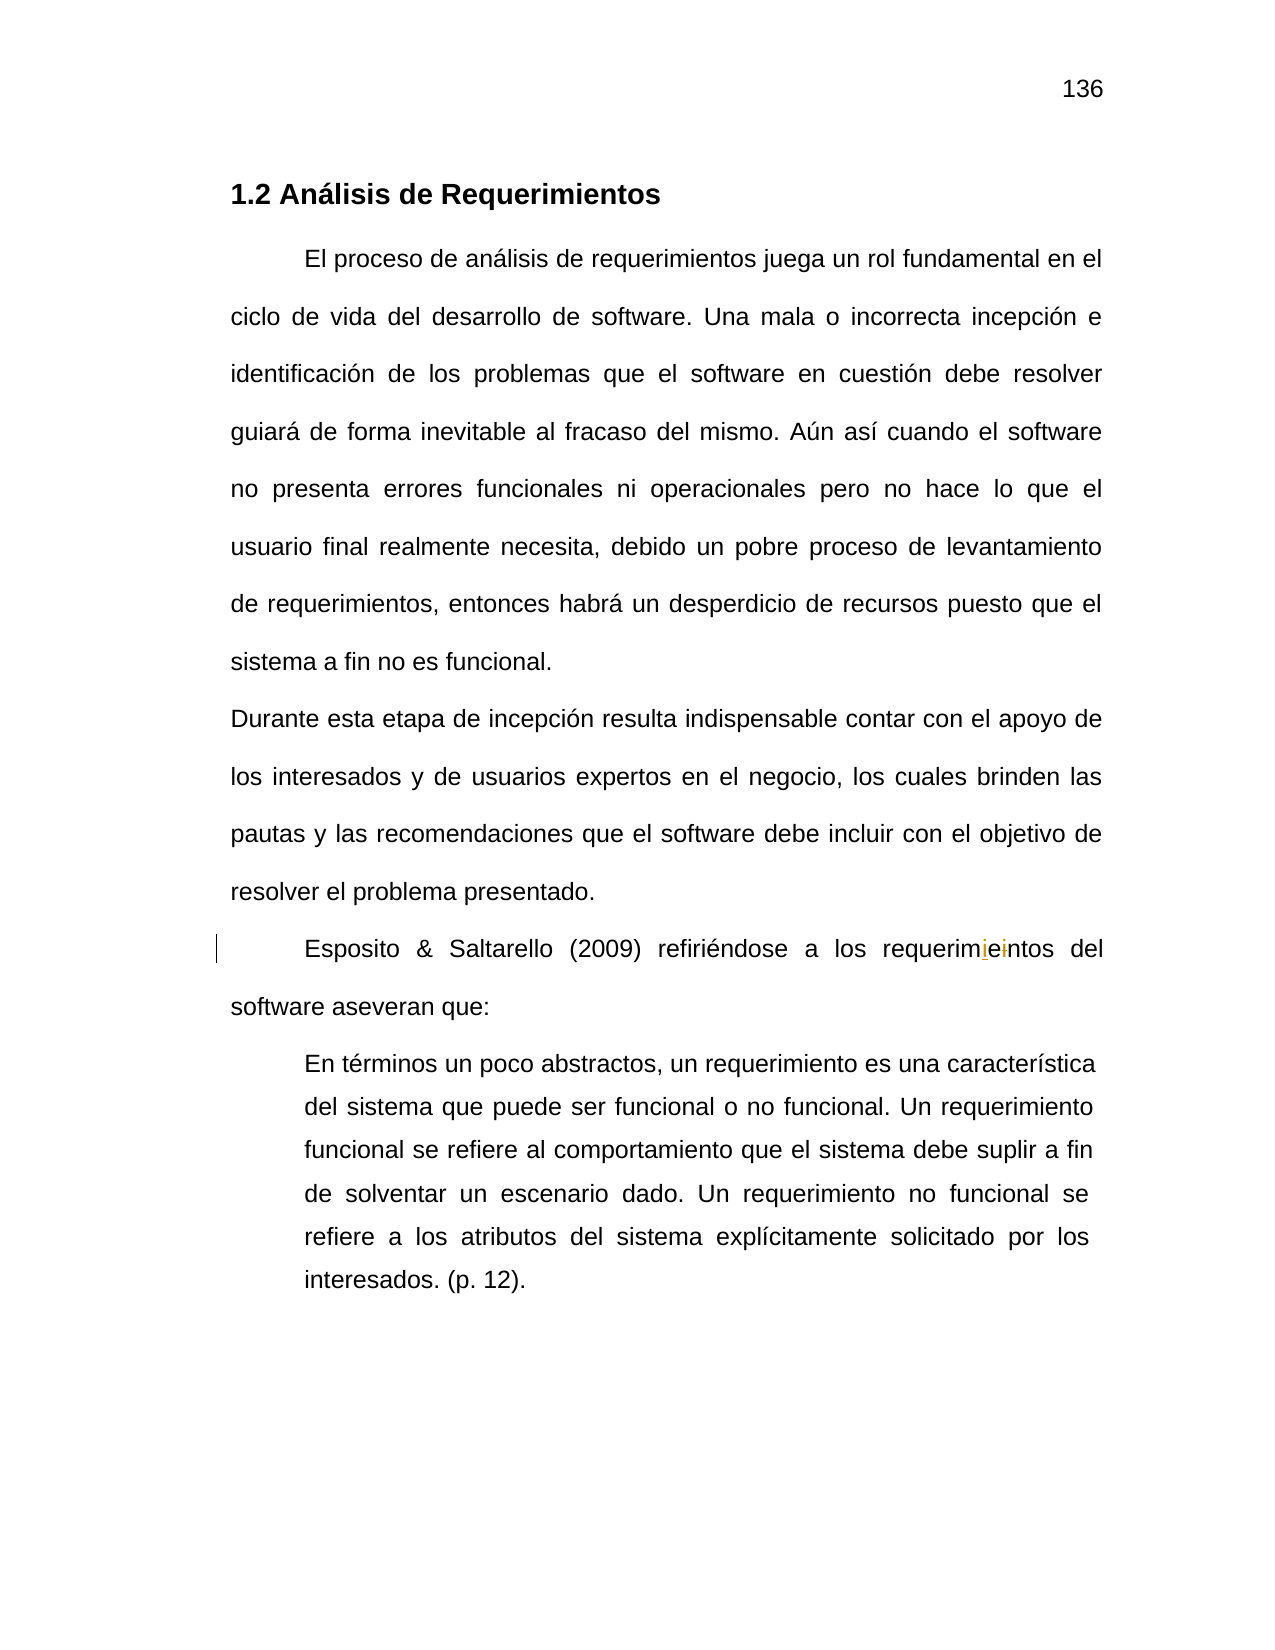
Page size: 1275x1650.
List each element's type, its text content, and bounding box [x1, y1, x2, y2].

text En términos un poco abstractos, un requerimiento es una característica del sistema que puede ser funcional o no funcional. Un requerimiento funcional se refiere al comportamiento que el sistema debe suplir a fin de solventar un escenario dado. Un requerimiento no funcional se refiere a los atributos del sistema explícitamente solicitado por los interesados. (p. 12). [230, 1049, 1104, 1294]
text El proceso de análisis de requerimientos juega un rol fundamental en el ciclo de vida del desarrollo de software. Una mala o incorrecta incepción e identificación de los problemas que el software en cuestión debe resolver guiará de forma inevitable al fracaso del mismo. Aún así cuando el software no presenta errores funcionales ni operacionales pero no hace lo que el usuario final realmente necesita, debido un pobre proceso de levantamiento de requerimientos, entonces habrá un desperdicio de recursos puesto que el sistema a fin no es funcional. [230, 244, 1104, 676]
subtitle 1.2 Análisis de Requerimientos [230, 177, 1104, 211]
text Durante esta etapa de incepción resulta indispensable contar con el apoyo de los interesados y de usuarios expertos en el negocio, los cuales brinden las pautas y las recomendaciones que el software debe incluir con el objetivo de resolver el problema presentado. [230, 704, 1104, 906]
text Esposito & Saltarello (2009) refiriéndose a los requerimentos del software aseveran que: [230, 934, 1104, 1021]
